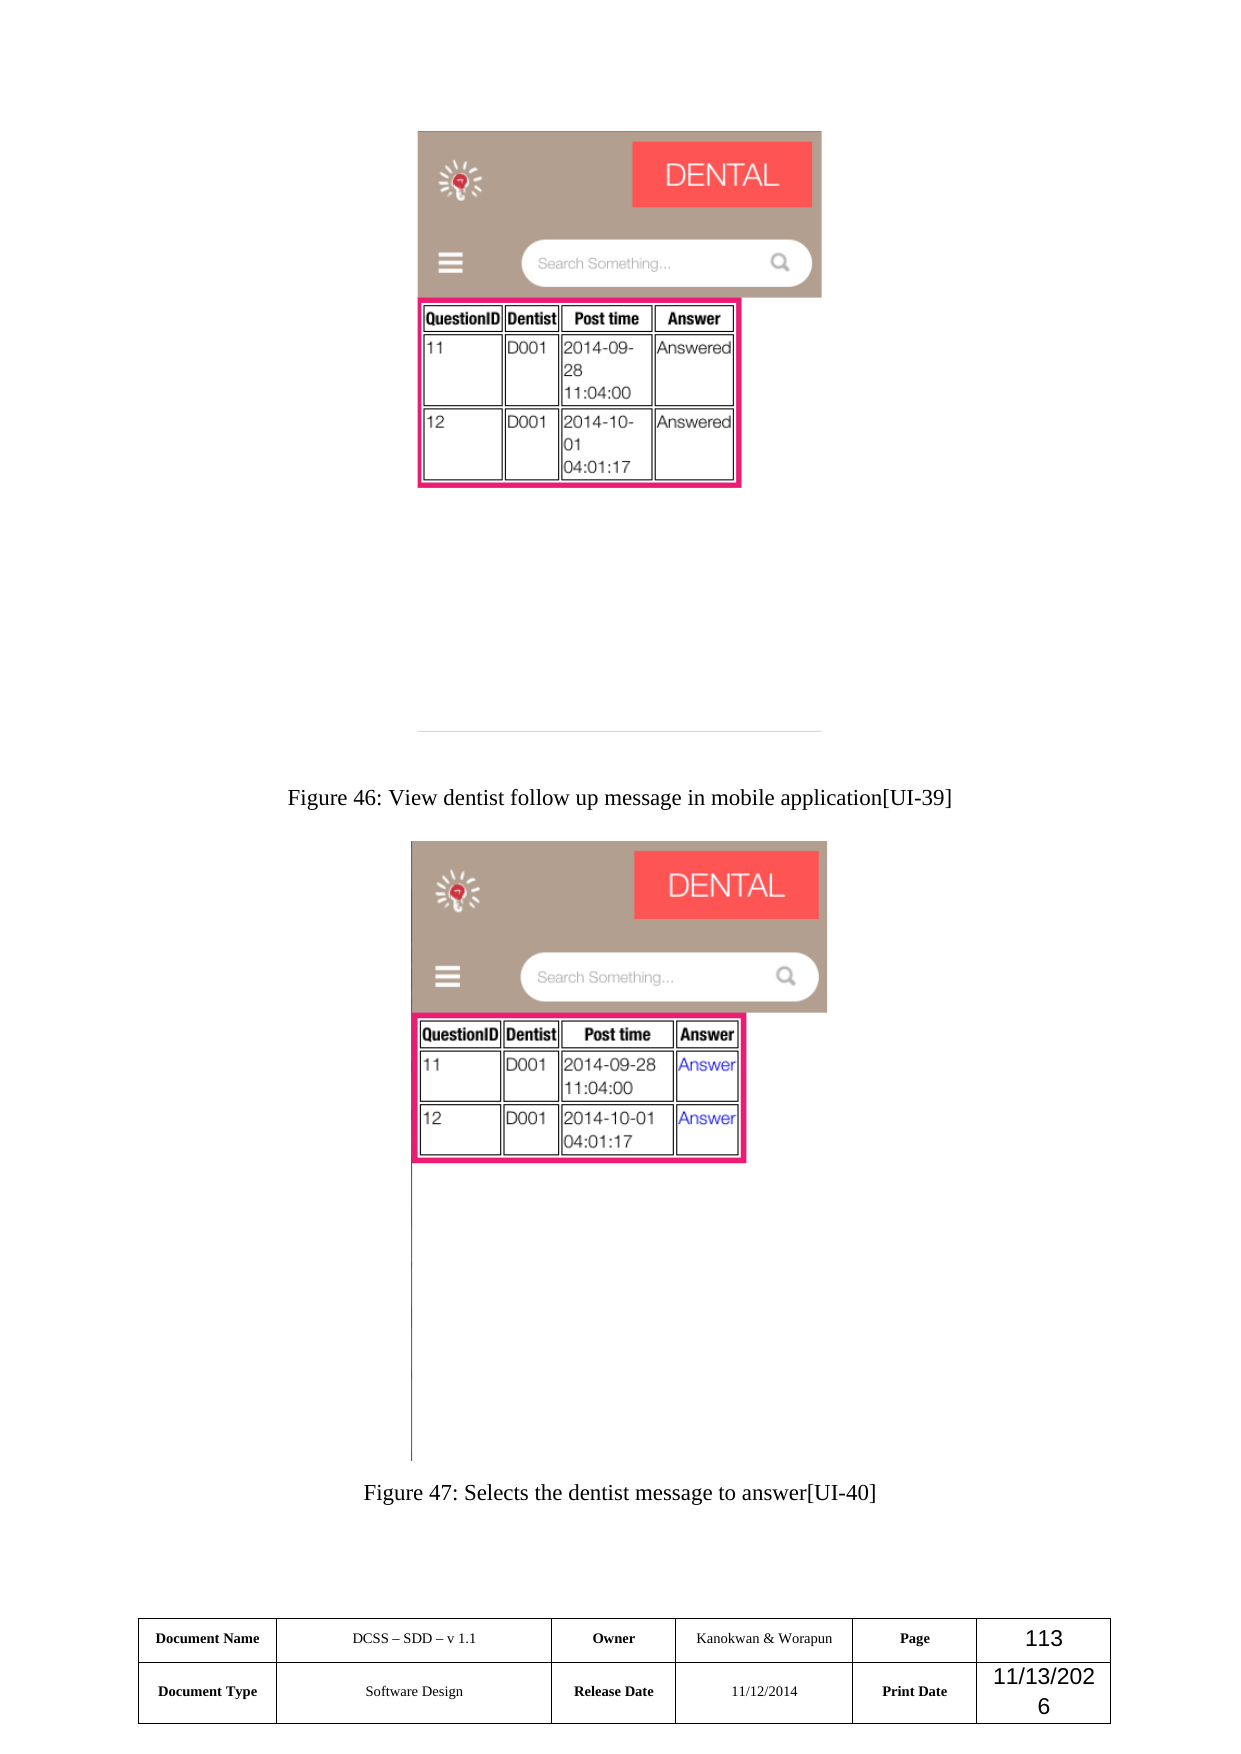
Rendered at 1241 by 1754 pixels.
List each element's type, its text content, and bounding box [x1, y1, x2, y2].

text Figure 46: View dentist follow up message in mobile application[UI-39] [150, 784, 1090, 811]
picture [411, 841, 828, 1461]
text Figure 47: Selects the dentist message to answer[UI-40] [150, 1479, 1090, 1506]
picture [417, 131, 822, 732]
